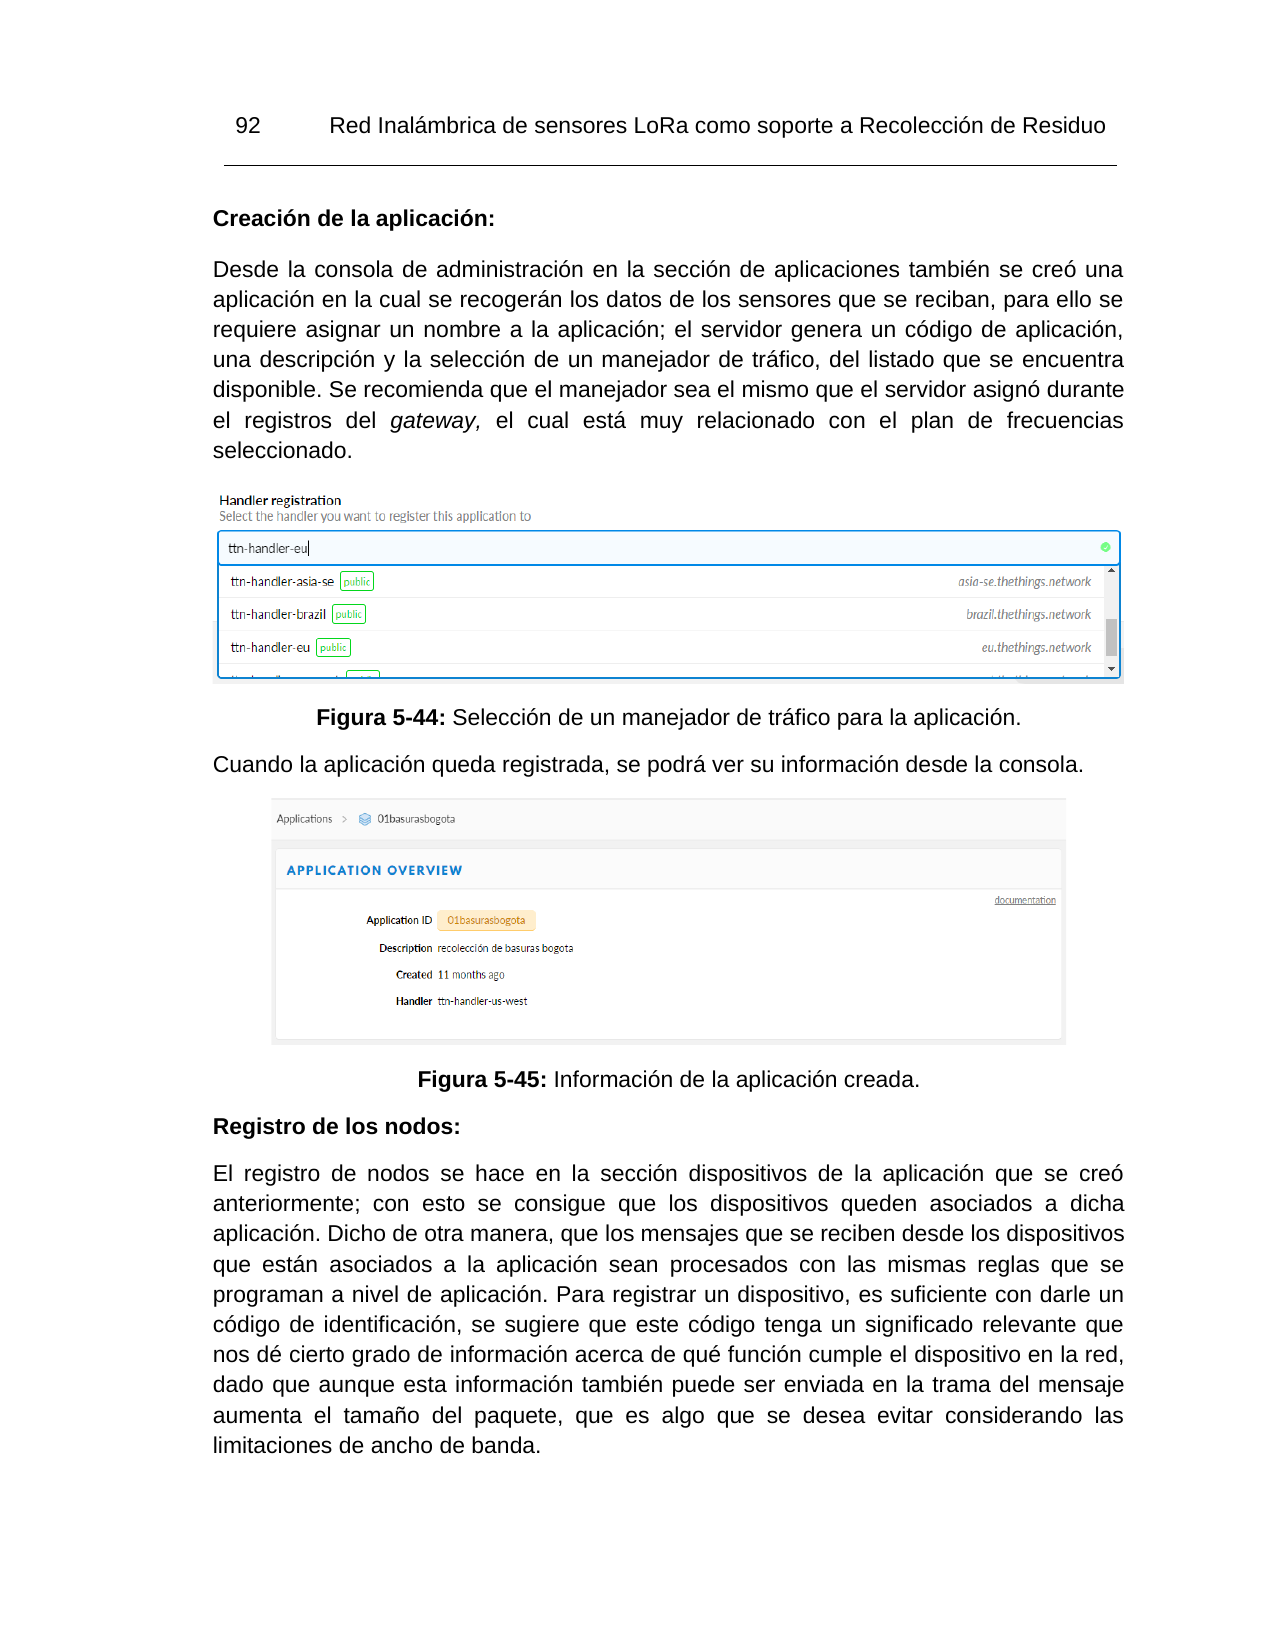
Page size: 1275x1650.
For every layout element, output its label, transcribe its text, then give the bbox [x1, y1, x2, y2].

text Desde la consola de administración en la sección de aplicaciones también se creó una aplicación en la cual se recogerán los datos de los sensores que se reciban, para ello se requiere asignar un nombre a la aplicación; el servidor genera un código de aplicación, una descripción y la selección de un manejador de tráfico, del listado que se encuentra disponible. Se recomienda que el manejador sea el mismo que el servidor asignó durante el registros del gateway, el cual está muy relacionado con el plan de frecuencias seleccionado. [213, 256, 1125, 463]
text El registro de nodos se hace en la sección dispositivos de la aplicación que se creó anteriormente; con esto se consigue que los dispositivos queden asociados a dicha aplicación. Dicho de otra manera, que los mensajes que se reciben desde los dispositivos que están asociados a la aplicación sean procesados con las mismas reglas que se programan a nivel de aplicación. Para registrar un dispositivo, es suficiente con darle un código de identificación, se sugiere que este código tenga un significado relevante que nos dé cierto grado de información acerca de qué función cumple el dispositivo en la red, dado que aunque esta información también puede ser enviada en la trama del mensaje aumenta el tamaño del paquete, que es algo que se desea evitar considerando las limitaciones de ancho de banda. [213, 1160, 1125, 1458]
text Registro de los nodos: [213, 1113, 1125, 1139]
text Cuando la aplicación queda registrada, se podrá ver su información desde la consola. [213, 751, 1125, 777]
picture [271, 798, 1067, 1045]
text Creación de la aplicación: [213, 204, 1125, 231]
picture [212, 487, 1124, 684]
